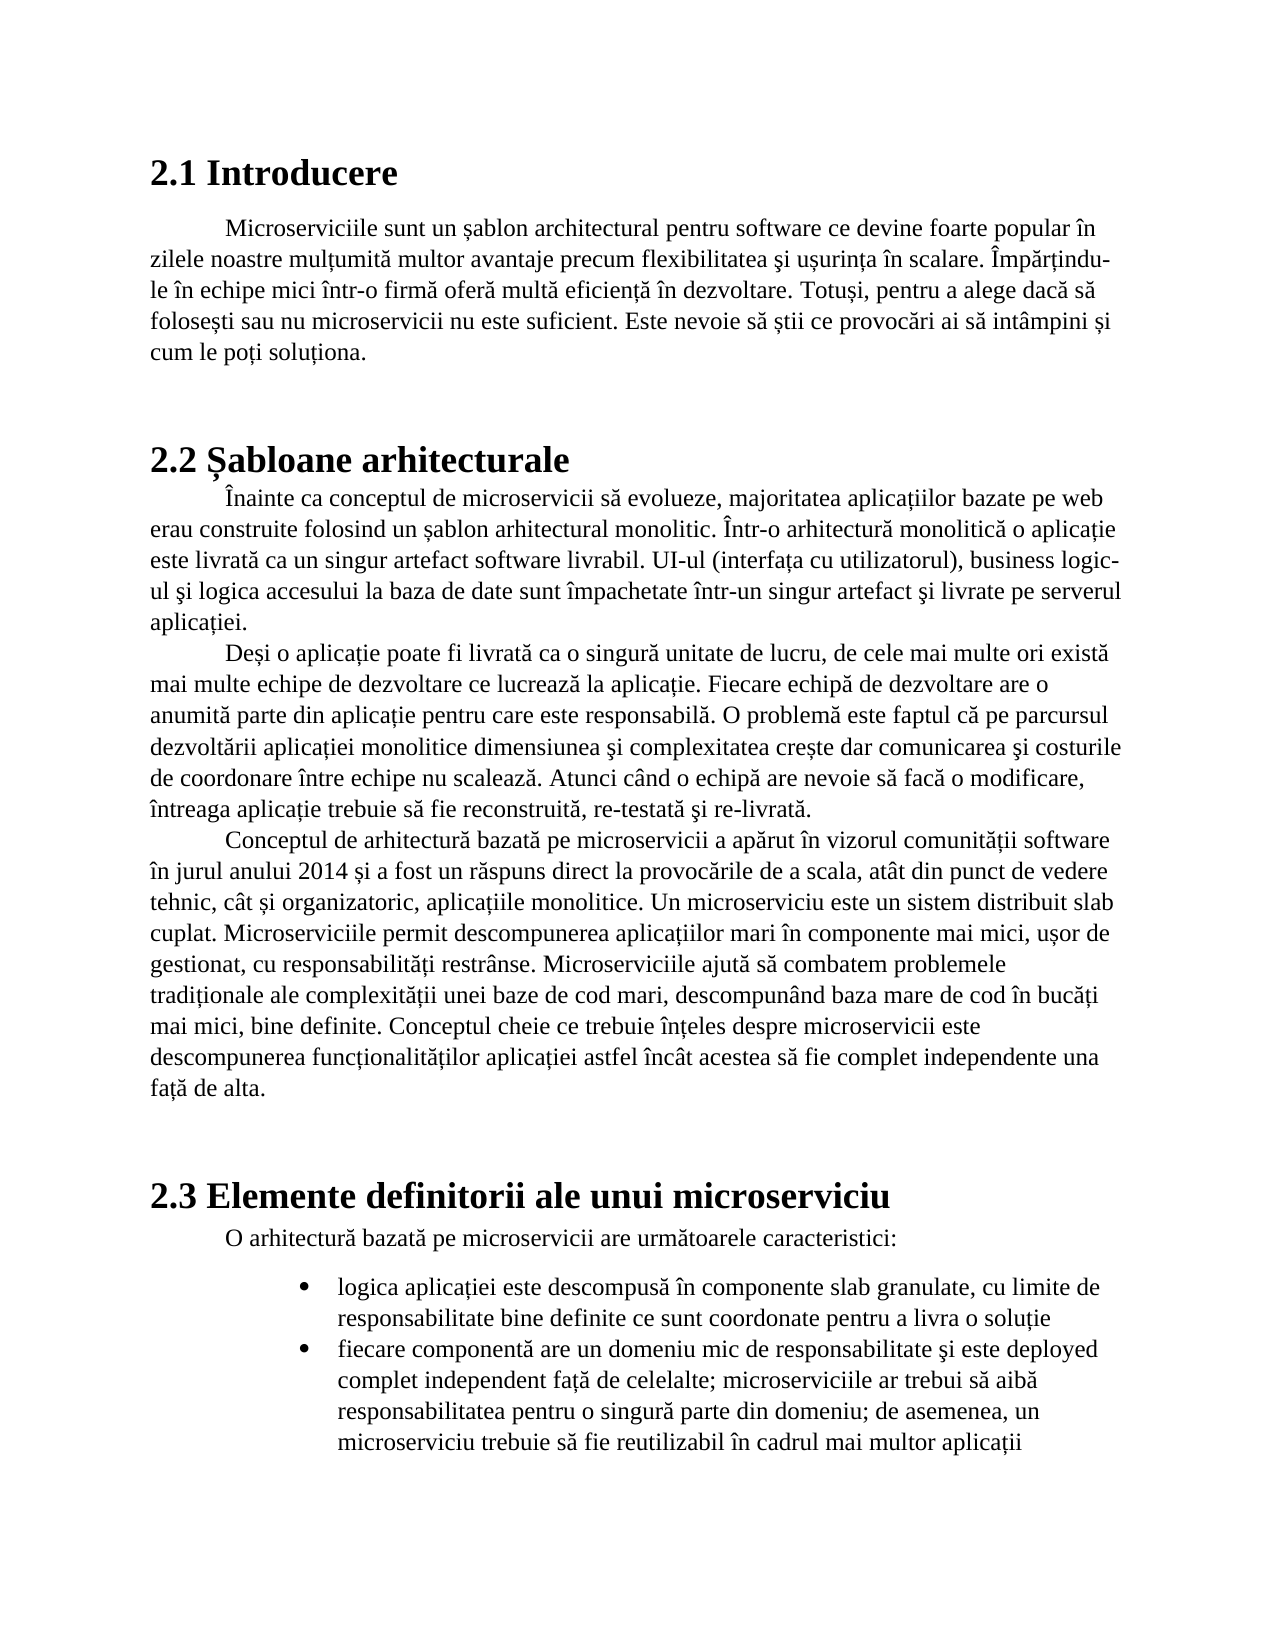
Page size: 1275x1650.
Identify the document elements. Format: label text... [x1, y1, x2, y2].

text 2.1 Introducere [150, 150, 1125, 193]
text 2.3 Elemente definitorii ale unui microserviciu O arhitectură bazată pe microservicii are următoarele caracteristici: [150, 1174, 1125, 1253]
text Microserviciile sunt un șablon architectural pentru software ce devine foarte popular în zilele noastre mulțumită multor avantaje precum flexibilitatea şi ușurința în scalare. Împărțindu-le în echipe mici într-o firmă oferă multă eficiență în dezvoltare. Totuși, pentru a alege dacă să folosești sau nu microservicii nu este suficient. Este nevoie să știi ce provocări ai să intâmpini și cum le poți soluționa. [150, 213, 1125, 366]
list fiecare componentă are un domeniu mic de responsabilitate şi este deployed complet independent față de celelalte; microserviciile ar trebui să aibă responsabilitatea pentru o singură parte din domeniu; de asemenea, un microserviciu trebuie să fie reutilizabil în cadrul mai multor aplicații [300, 1334, 1125, 1456]
text 2.2 Șabloane arhitecturale Înainte ca conceptul de microservicii să evolueze, majoritatea aplicațiilor bazate pe web erau construite folosind un șablon arhitectural monolitic. Într-o arhitectură monolitică o aplicație este livrată ca un singur artefact software livrabil. UI-ul (interfața cu utilizatorul), business logic-ul şi logica accesului la baza de date sunt împachetate într-un singur artefact şi livrate pe serverul aplicației. Deși o aplicație poate fi livrată ca o singură unitate de lucru, de cele mai multe ori există mai multe echipe de dezvoltare ce lucrează la aplicație. Fiecare echipă de dezvoltare are o anumită parte din aplicație pentru care este responsabilă. O problemă este faptul că pe parcursul dezvoltării aplicației monolitice dimensiunea şi complexitatea crește dar comunicarea şi costurile de coordonare între echipe nu scalează. Atunci când o echipă are nevoie să facă o modificare, întreaga aplicație trebuie să fie reconstruită, re-testată şi re-livrată. Conceptul de arhitectură bazată pe microservicii a apărut în vizorul comunității software în jurul anului 2014 și a fost un răspuns direct la provocările de a scala, atât din punct de vedere tehnic, cât și organizatoric, aplicațiile monolitice. Un microserviciu este un sistem distribuit slab cuplat. Microserviciile permit descompunerea aplicațiilor mari în componente mai mici, ușor de gestionat, cu responsabilități restrânse. Microserviciile ajută să combatem problemele tradiționale ale complexității unei baze de cod mari, descompunând baza mare de cod în bucăți mai mici, bine definite. Conceptul cheie ce trebuie înțeles despre microservicii este descompunerea funcționalităților aplicației astfel încât acestea să fie complet independente una față de alta. [150, 438, 1125, 1102]
list logica aplicației este descompusă în componente slab granulate, cu limite de responsabilitate bine definite ce sunt coordonate pentru a livra o soluție [300, 1272, 1125, 1332]
